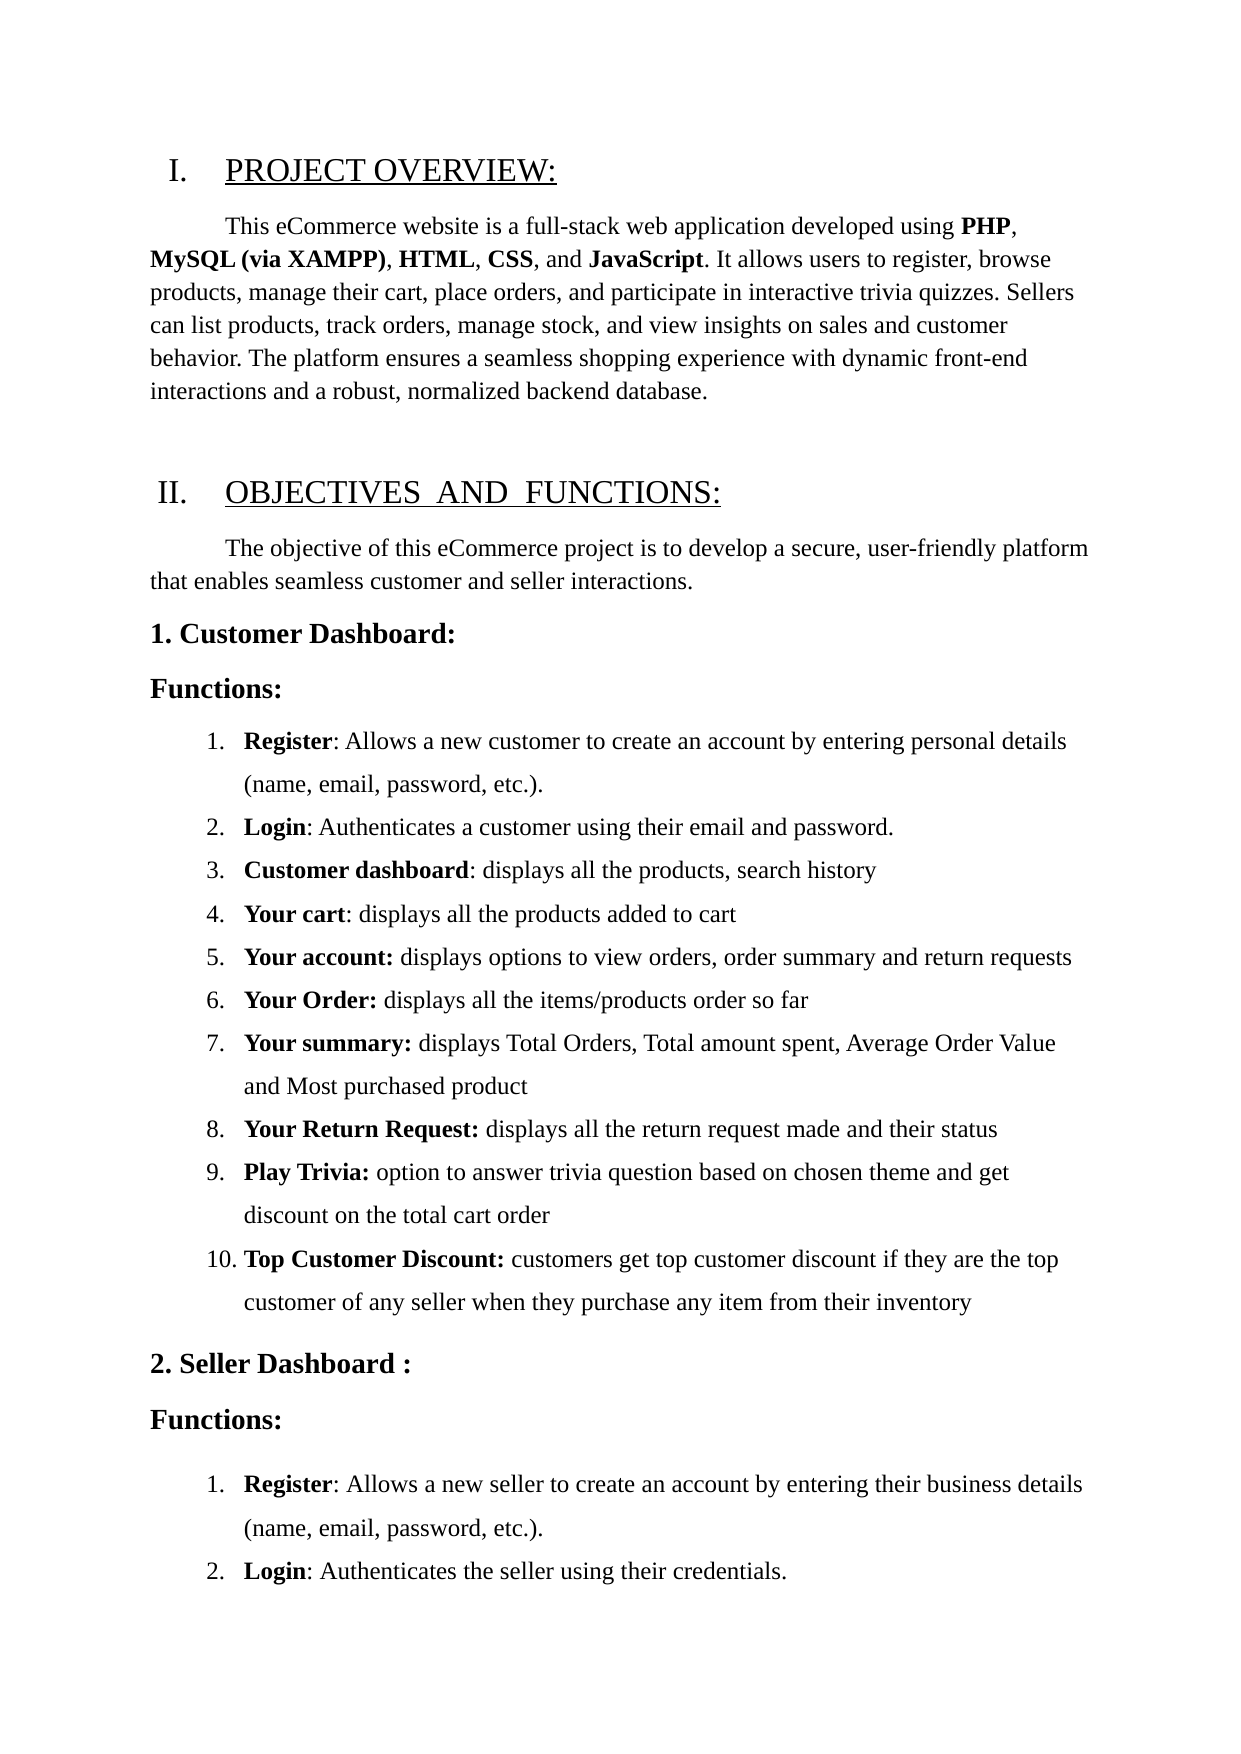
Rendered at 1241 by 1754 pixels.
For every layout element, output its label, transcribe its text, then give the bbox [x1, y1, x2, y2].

list Login: Authenticates the seller using their credentials. [206, 1556, 1090, 1584]
text Functions: [150, 671, 1090, 704]
list Your cart: displays all the products added to cart [206, 899, 1090, 927]
list Login: Authenticates a customer using their email and password. [206, 812, 1090, 841]
text The objective of this eCommerce project is to develop a secure, user-friendly platform that enables seamless customer and seller interactions. [150, 533, 1090, 595]
list Customer dashboard: displays all the products, search history [206, 856, 1090, 884]
list Register: Allows a new customer to create an account by entering personal details (name, email, password, etc.). [206, 726, 1090, 798]
list Play Trivia: option to answer trivia question based on chosen theme and get discount on the total cart order [206, 1157, 1090, 1229]
text 1. Customer Dashboard: [150, 616, 1090, 649]
list Your Order: displays all the items/products order so far [206, 985, 1090, 1014]
list Your Return Request: displays all the return request made and their status [206, 1114, 1090, 1143]
list PROJECT OVERVIEW: [187, 150, 1090, 188]
list Your account: displays options to view orders, order summary and return requests [206, 942, 1090, 971]
list OBJECTIVES AND FUNCTIONS: [187, 472, 1090, 511]
text This eCommerce website is a full-stack web application developed using PHP, MySQL (via XAMPP), HTML, CSS, and JavaScript. It allows users to register, browse products, manage their cart, place orders, and participate in interactive trivia quizzes. Sellers can list products, track orders, manage stock, and view insights on sales and customer behavior. The platform ensures a seamless shopping experience with dynamic front-end interactions and a robust, normalized backend database. [150, 211, 1090, 404]
list Top Customer Discount: customers get top customer discount if they are the top customer of any seller when they purchase any item from their inventory [206, 1244, 1090, 1316]
list Your summary: displays Total Orders, Total amount spent, Average Order Value and Most purchased product [206, 1028, 1090, 1100]
list Register: Allows a new seller to create an account by entering their business details (name, email, password, etc.). [206, 1469, 1090, 1541]
text Functions: [150, 1402, 1090, 1435]
text 2. Seller Dashboard : [150, 1347, 1090, 1380]
